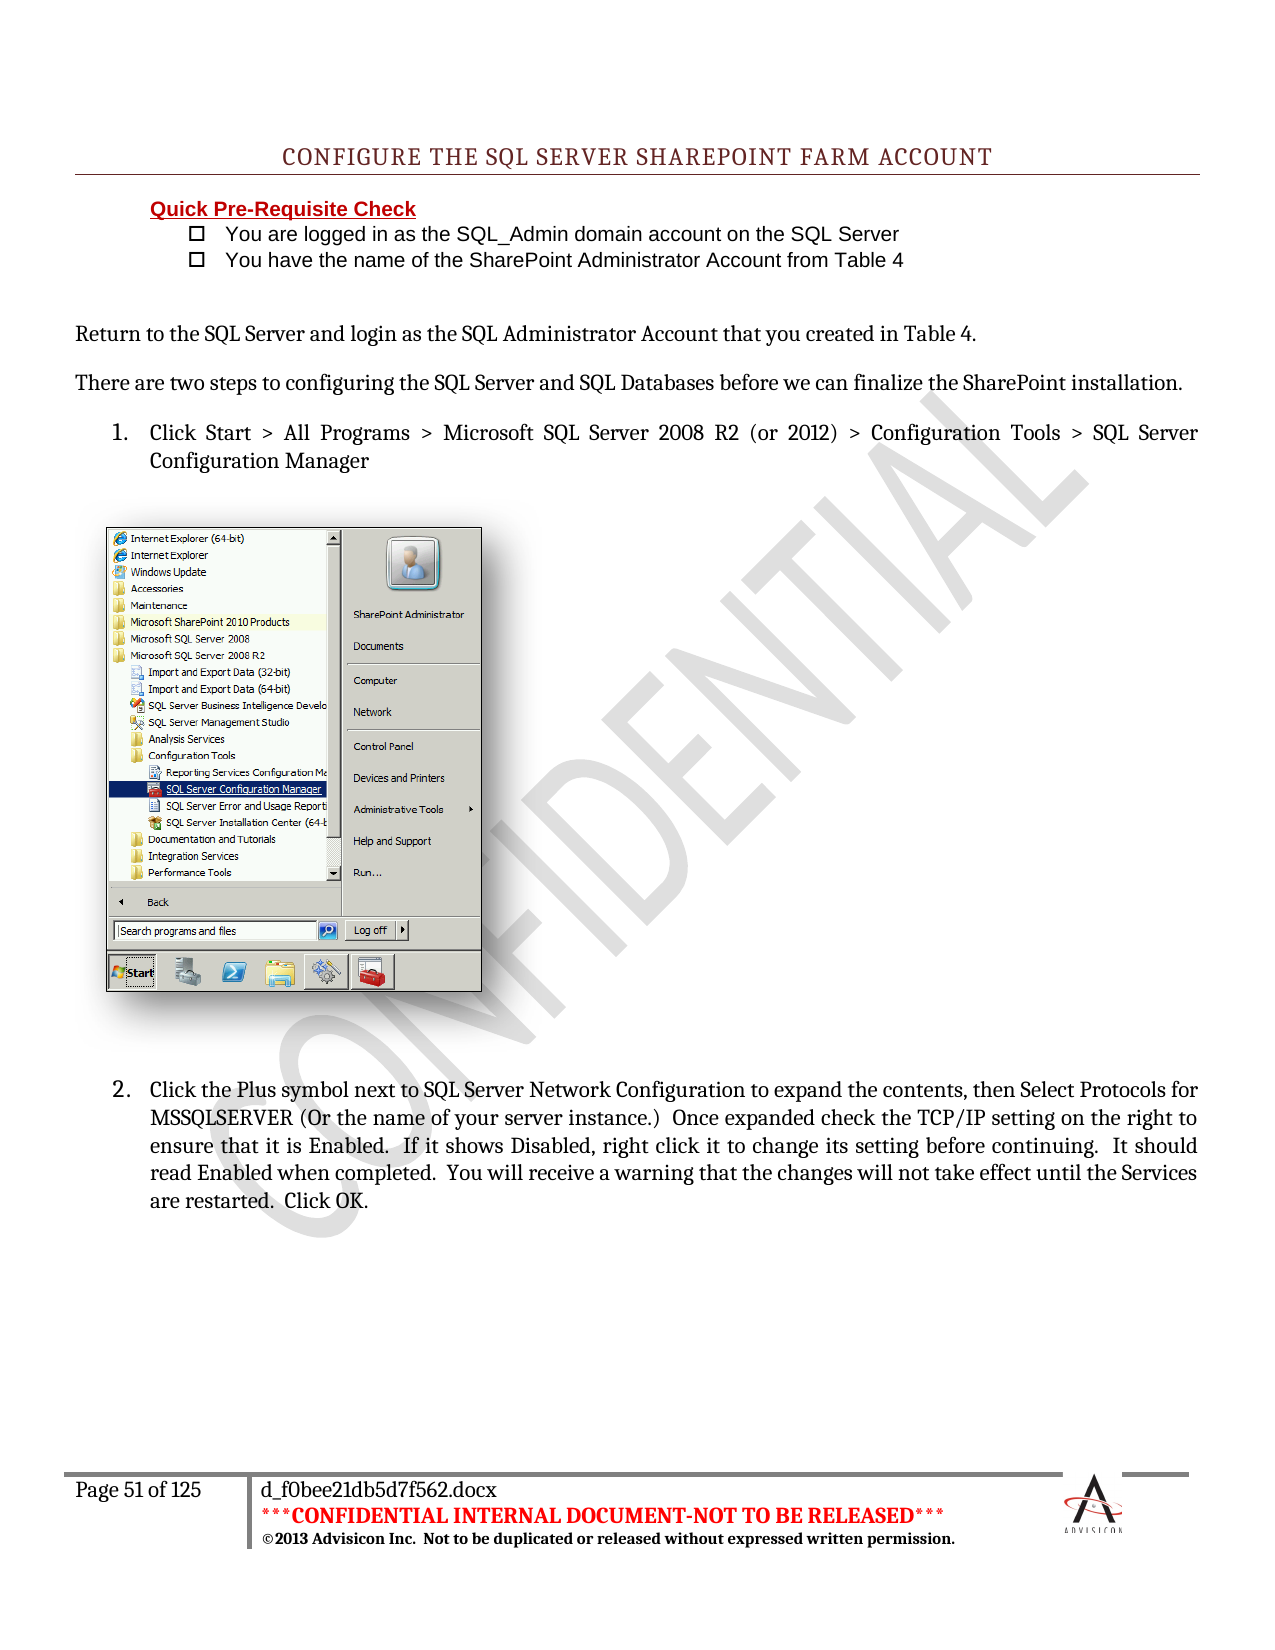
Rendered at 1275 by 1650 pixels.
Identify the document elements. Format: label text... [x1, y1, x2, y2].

list Click Start > All Programs > Microsoft SQL Server 2008 R2 (or 2012) > Configuration Tools > SQL Server Configuration Manager [112, 418, 1200, 474]
text Return to the SQL Server and login as the SQL Administrator Account that you created in Table 4. [75, 321, 1200, 347]
picture [1062, 1472, 1086, 1507]
list Click the Plus symbol next to SQL Server Network Configuration to expand the contents, then Select Protocols for MSSQLSERVER (Or the name of your server instance.) Once expanded check the TCP/IP setting on the right to ensure that it is Enabled. If it shows Disabled, right click it to change its setting before continuing. It should read Enabled when completed. You will receive a warning that the changes will not take effect until the Services are restarted. Click OK. [112, 1075, 1200, 1214]
text Quick Pre-Requisite Check [150, 197, 1200, 221]
list You are logged in as the SQL_Admin domain account on the SQL Server [187, 222, 1200, 246]
picture [107, 528, 481, 991]
text There are two steps to configuring the SQL Server and SQL Databases before we can finalize the SharePoint installation. [75, 369, 1200, 396]
list You have the name of the SharePoint Administrator Account from Table 4 [187, 247, 1200, 271]
subtitle Configure the SQL Server SharePoint Farm Account [75, 143, 1200, 174]
